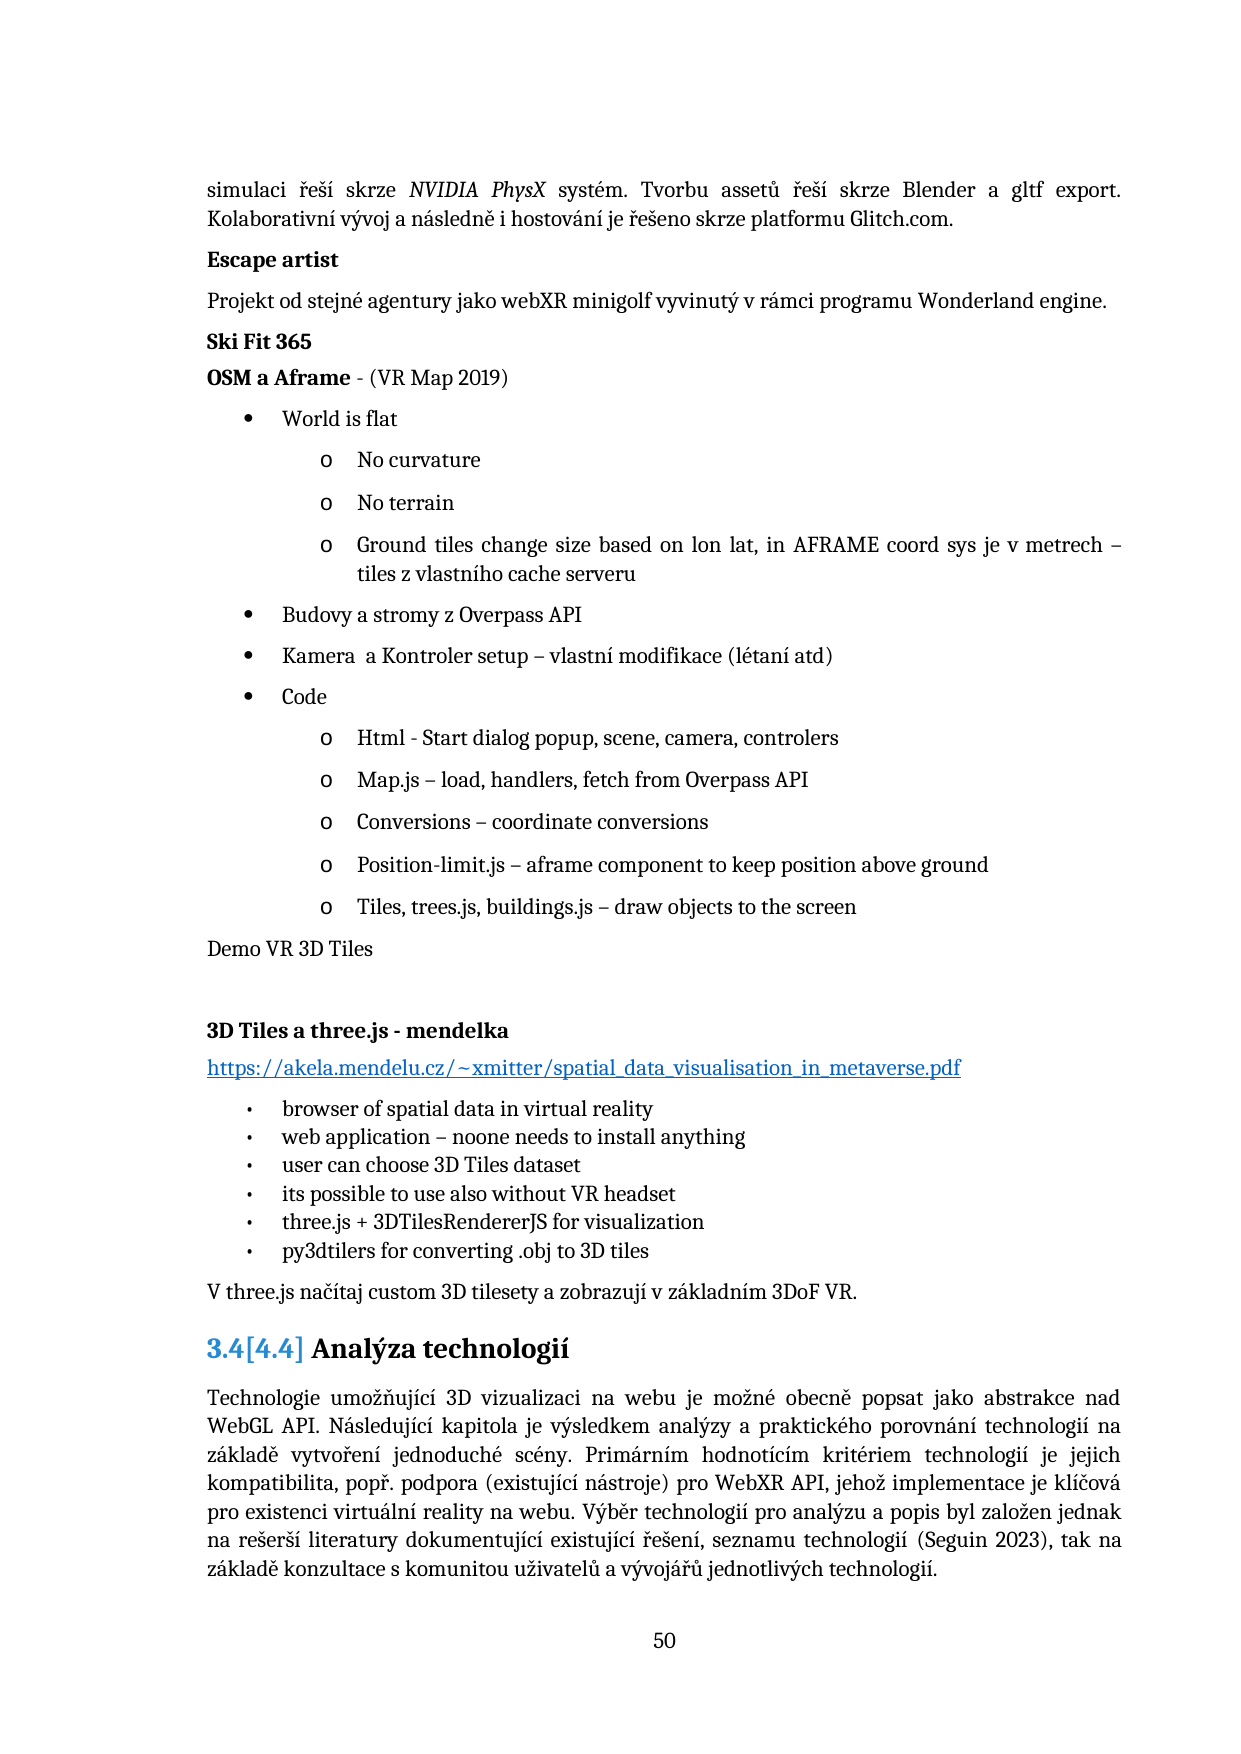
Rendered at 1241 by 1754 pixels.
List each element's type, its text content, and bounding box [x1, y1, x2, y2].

list Kamera a Kontroler setup – vlastní modifikace (létaní atd) [244, 643, 1122, 669]
list No terrain [319, 489, 1122, 517]
text https://akela.mendelu.cz/~xmitter/spatial_data_visualisation_in_metaverse.pdf [207, 1054, 1122, 1081]
list World is flat [244, 406, 1122, 432]
list py3dtilers for converting .obj to 3D tiles [244, 1237, 1122, 1264]
list Conversions – coordinate conversions [319, 809, 1122, 837]
text Escape artist [207, 247, 1122, 273]
text OSM a Aframe - (VR Map 2019) [207, 365, 1122, 392]
text V three.js načítaj custom 3D tilesety a zobrazují v základním 3DoF VR. [207, 1278, 1122, 1305]
list browser of spatial data in virtual reality [244, 1095, 1122, 1122]
text Demo VR 3D Tiles [207, 936, 1122, 962]
list user can choose 3D Tiles dataset [244, 1152, 1122, 1178]
text Technologie umožňující 3D vizualizaci na webu je možné obecně popsat jako abstrakce nad WebGL API. Následující kapitola je výsledkem analýzy a praktického porovnání technologií na základě vytvoření jednoduché scény. Primárním hodnotícím kritériem technologií je jejich kompatibilita, popř. podpora (existující nástroje) pro WebXR API, jehož implementace je klíčová pro existenci virtuální reality na webu. Výběr technologií pro analýzu a popis byl založen jednak na rešerší literatury dokumentující existující řešení, seznamu technologií (Seguin 2023), tak na základě konzultace s komunitou uživatelů a vývojářů jednotlivých technologií. [207, 1385, 1122, 1582]
text 3D Tiles a three.js - mendelka [207, 1018, 1122, 1044]
list Code [244, 684, 1122, 710]
subtitle Analýza technologií [207, 1332, 1122, 1365]
list Html - Start dialog popup, scene, camera, controlers [319, 725, 1122, 752]
list its possible to use also without VR headset [244, 1181, 1122, 1207]
list Tiles, trees.js, buildings.js – draw objects to the screen [319, 893, 1122, 921]
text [207, 177, 1122, 232]
list No curvature [319, 447, 1122, 474]
list Position-limit.js – aframe component to keep position above ground [319, 851, 1122, 879]
list three.js + 3DTilesRendererJS for visualization [244, 1209, 1122, 1235]
list web application – noone needs to install anything [244, 1124, 1122, 1150]
text Projekt od stejné agentury jako webXR minigolf vyvinutý v rámci programu Wonderland engine. [207, 287, 1122, 314]
list Ground tiles change size based on lon lat, in AFRAME coord sys je v metrech – tiles z vlastního cache serveru [319, 531, 1122, 587]
list Budovy a stromy z Overpass API [244, 602, 1122, 628]
list Map.js – load, handlers, fetch from Overpass API [319, 767, 1122, 794]
text Ski Fit 365 [207, 328, 1122, 355]
